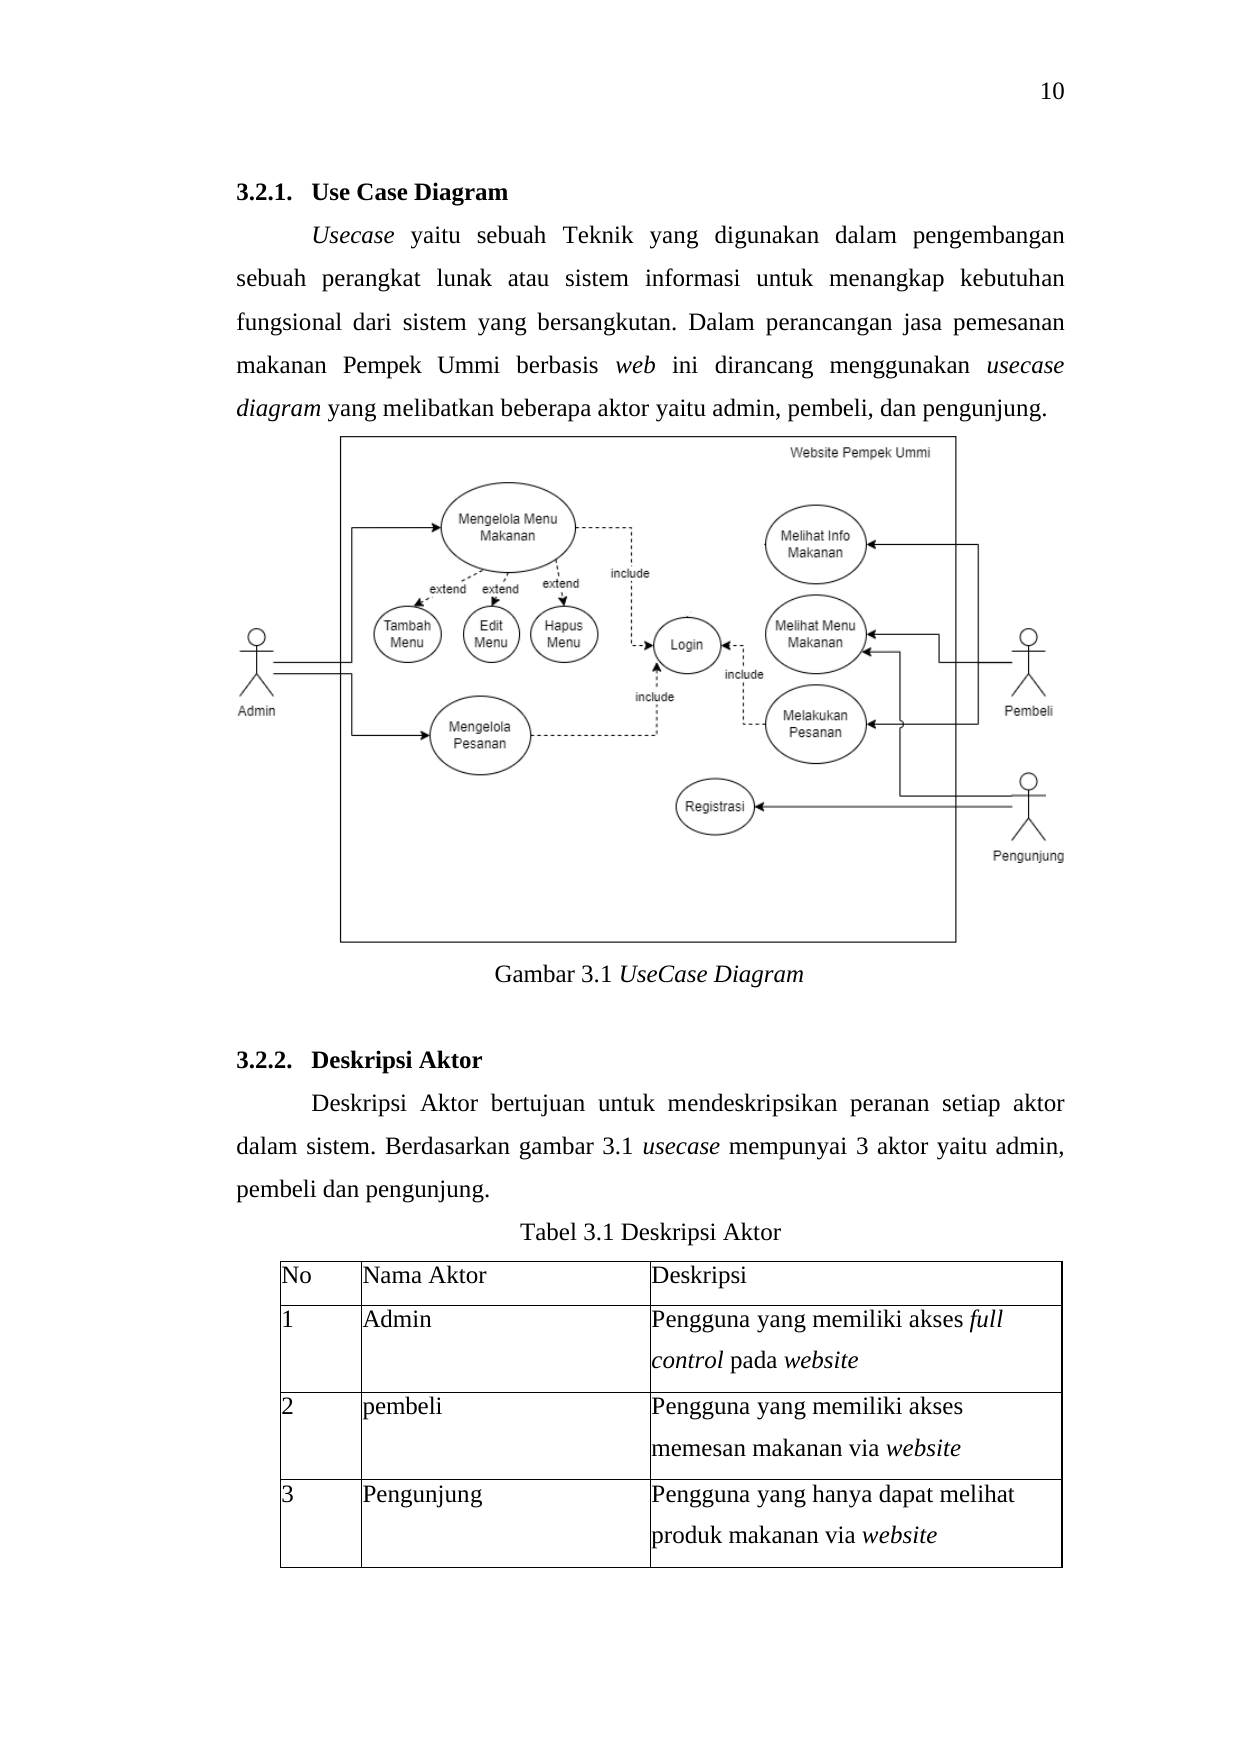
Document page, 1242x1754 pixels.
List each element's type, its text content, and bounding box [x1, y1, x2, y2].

table_cell 2 [281, 1393, 361, 1479]
list Deskripsi Aktor [236, 1045, 1064, 1074]
text Gambar 3.1 UseCase Diagram [236, 959, 1064, 987]
table_cell pembeli [362, 1393, 650, 1479]
table_cell Pengguna yang memiliki akses memesan makanan via website [651, 1393, 1061, 1479]
table_cell Pengunjung [362, 1480, 650, 1567]
table_header Nama Aktor [362, 1262, 650, 1304]
table_header No [281, 1262, 361, 1304]
text Deskripsi Aktor bertujuan untuk mendeskripsikan peranan setiap aktor dalam sistem. Berdasarkan gambar 3.1 usecase mempunyai 3 aktor yaitu admin, pembeli dan pengunjung. [236, 1088, 1064, 1203]
text Tabel 3.1 Deskripsi Aktor [236, 1217, 1064, 1246]
table_cell Pengguna yang hanya dapat melihat produk makanan via website [651, 1480, 1061, 1567]
list Use Case Diagram [236, 177, 1064, 206]
text Usecase yaitu sebuah Teknik yang digunakan dalam pengembangan sebuah perangkat lunak atau sistem informasi untuk menangkap kebutuhan fungsional dari sistem yang bersangkutan. Dalam perancangan jasa pemesanan makanan Pempek Ummi berbasis web ini dirancang menggunakan usecase diagram yang melibatkan beberapa aktor yaitu admin, pembeli, dan pengunjung. [236, 220, 1064, 422]
table_cell 3 [281, 1480, 361, 1567]
table_cell Admin [362, 1306, 650, 1392]
table_cell Pengguna yang memiliki akses full control pada website [651, 1306, 1061, 1392]
table_cell 1 [281, 1306, 361, 1392]
picture [236, 436, 1064, 945]
table_header Deskripsi [651, 1262, 1061, 1304]
